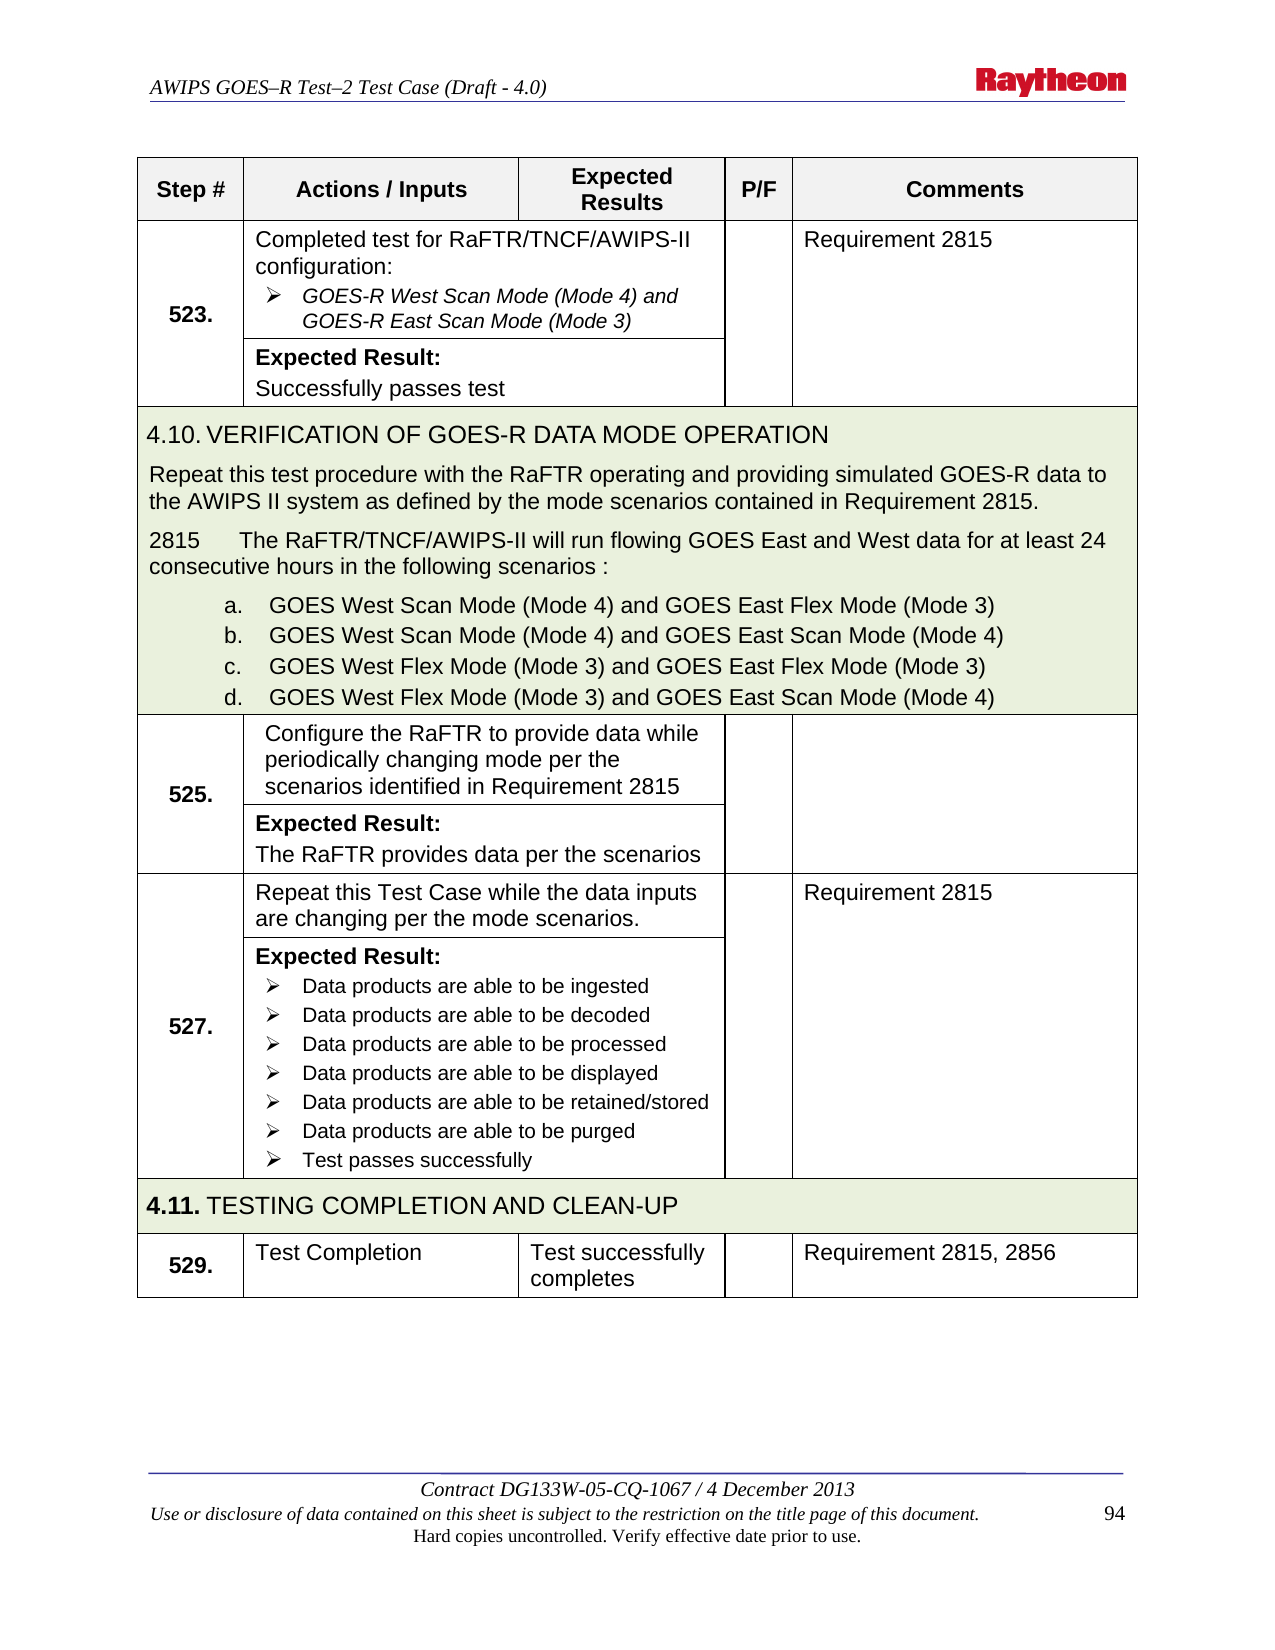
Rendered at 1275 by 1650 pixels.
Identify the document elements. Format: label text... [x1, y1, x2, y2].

table_cell Test Completion [244, 1234, 518, 1297]
table_cell [726, 874, 792, 1178]
table_cell [726, 1234, 792, 1297]
table_header Expected Results [519, 158, 724, 220]
table_cell Test successfully completes [519, 1234, 724, 1297]
table_cell Requirement 2815, 2856 [793, 1234, 1137, 1297]
table_cell Expected Result: The RaFTR provides data per the scenarios [244, 805, 724, 873]
table_cell Configure the RaFTR to provide data while periodically changing mode per the scenarios identified in Requirement 2815 [244, 715, 724, 804]
table_cell Expected Result: Successfully passes test [244, 339, 724, 406]
table_cell [726, 221, 792, 406]
table_cell [138, 874, 243, 1178]
table_cell [793, 715, 1137, 873]
picture [976, 68, 1127, 97]
table_header Comments [793, 158, 1137, 220]
table_header Actions / Inputs [244, 158, 518, 220]
table_header Step # [138, 158, 243, 220]
table_cell Completed test for RaFTR/TNCF/AWIPS-II configuration: GOES-R West Scan Mode (Mode 4) and GOES-R East Scan Mode (Mode 3) [244, 221, 724, 337]
table_cell Expected Result: Data products are able to be ingested Data products are able to be decoded Data products are able to be processed Data products are able to be displayed Data products are able to be retained/stored Data products are able to be purged Test passes successfully [244, 938, 724, 1178]
table_cell [138, 715, 243, 873]
table_cell Testing Completion and Clean-up [138, 1179, 1137, 1233]
table_cell Requirement 2815 [793, 874, 1137, 1178]
table_cell Verification of GOES-R Data Mode Operation Repeat this test procedure with the RaFTR operating and providing simulated GOES-R data to the AWIPS II system as defined by the mode scenarios contained in Requirement 2815. 2815 The RaFTR/TNCF/AWIPS-II will run flowing GOES East and West data for at least 24 consecutive hours in the following scenarios : a. GOES West Scan Mode (Mode 4) and GOES East Flex Mode (Mode 3) b. GOES West Scan Mode (Mode 4) and GOES East Scan Mode (Mode 4) c. GOES West Flex Mode (Mode 3) and GOES East Flex Mode (Mode 3) d. GOES West Flex Mode (Mode 3) and GOES East Scan Mode (Mode 4) [138, 407, 1137, 714]
table_cell [138, 221, 243, 406]
table_cell Repeat this Test Case while the data inputs are changing per the mode scenarios. [244, 874, 724, 937]
table_header P/F [726, 158, 792, 220]
table_cell Requirement 2815 [793, 221, 1137, 406]
table_cell [726, 715, 792, 873]
table_cell [138, 1234, 243, 1297]
